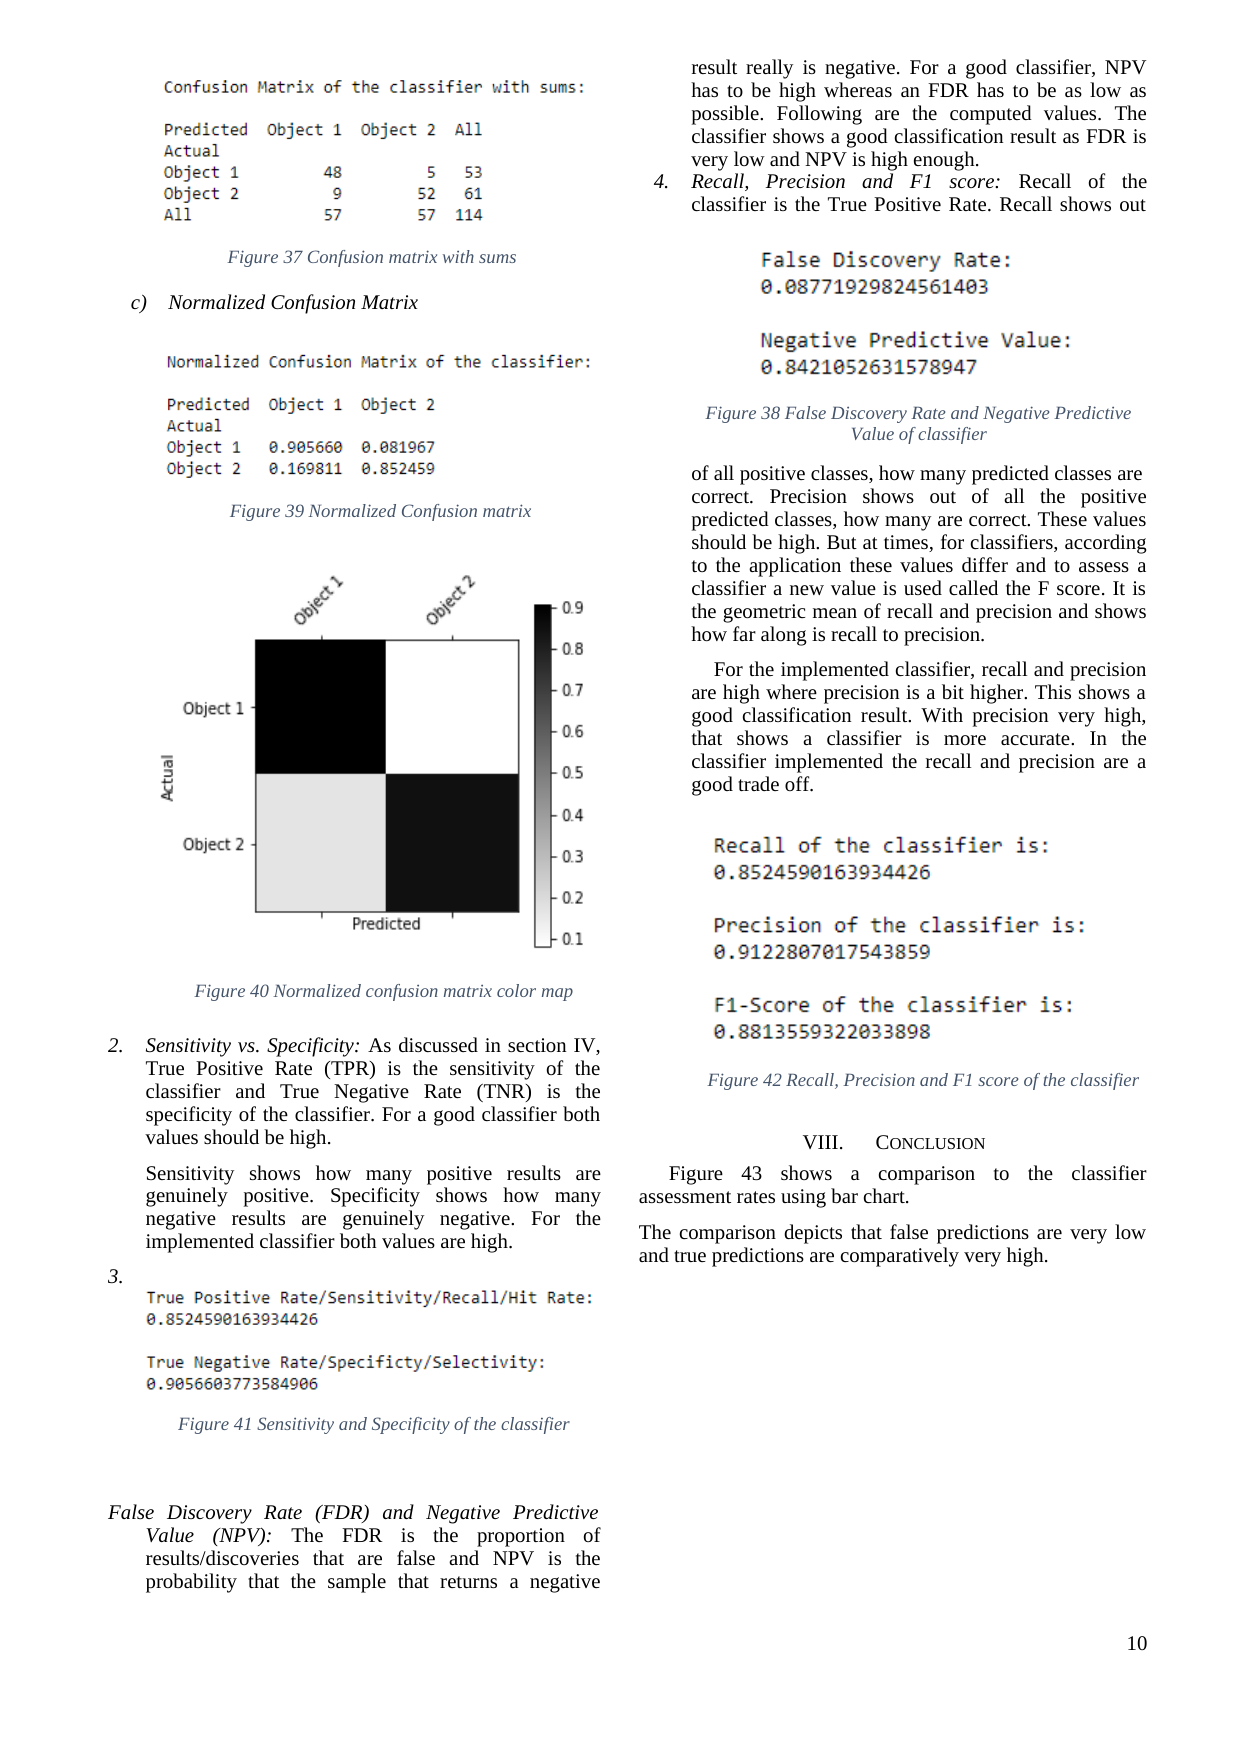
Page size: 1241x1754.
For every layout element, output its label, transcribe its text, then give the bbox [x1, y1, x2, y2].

picture [139, 1278, 601, 1401]
picture [695, 820, 1107, 1056]
text For the implemented classifier, recall and precision are high where precision is a bit higher. This shows a good classification result. With precision very high, that shows a classifier is more accurate. In the classifier implemented the recall and precision are a good trade off. [691, 658, 1147, 796]
list Normalized Confusion Matrix [93, 291, 601, 314]
list False Discovery Rate (FDR) and Negative Predictive Value (NPV): The FDR is the proportion of results/discoveries that are false and NPV is the probability that the sample that returns a negative result really is negative. For a good classifier, NPV has to be high whereas an FDR has to be as low as possible. Following are the computed values. The classifier shows a good classification result as FDR is very low and NPV is high enough. [653, 56, 1147, 171]
picture [158, 74, 588, 233]
text Figure 43 shows a comparison to the classifier assessment rates using bar chart. [639, 1163, 1147, 1208]
picture [151, 568, 599, 968]
list Sensitivity vs. Specificity: As discussed in section IV, True Positive Rate (TPR) is the sensitivity of the classifier and True Negative Rate (TNR) is the specificity of the classifier. For a good classifier both values should be high. [108, 1035, 601, 1149]
text The comparison depicts that false predictions are very low and true predictions are comparatively very high. [639, 1221, 1147, 1267]
text Sensitivity shows how many positive results are genuinely positive. Specificity shows how many negative results are genuinely negative. For the implemented classifier both values are high. [145, 1162, 601, 1253]
picture [753, 242, 1086, 390]
picture [161, 350, 602, 488]
list Recall, Precision and F1 score: Recall of the classifier is the True Positive Rate. Recall shows out of all positive classes, how many predicted classes are correct. Precision shows out of all the positive predicted classes, how many are correct. These values should be high. But at times, for classifiers, according to the application these values differ and to assess a classifier a new value is used called the F score. It is the geometric mean of recall and precision and shows how far along is recall to precision. [653, 171, 1147, 646]
subtitle Conclusion [639, 1130, 1147, 1154]
